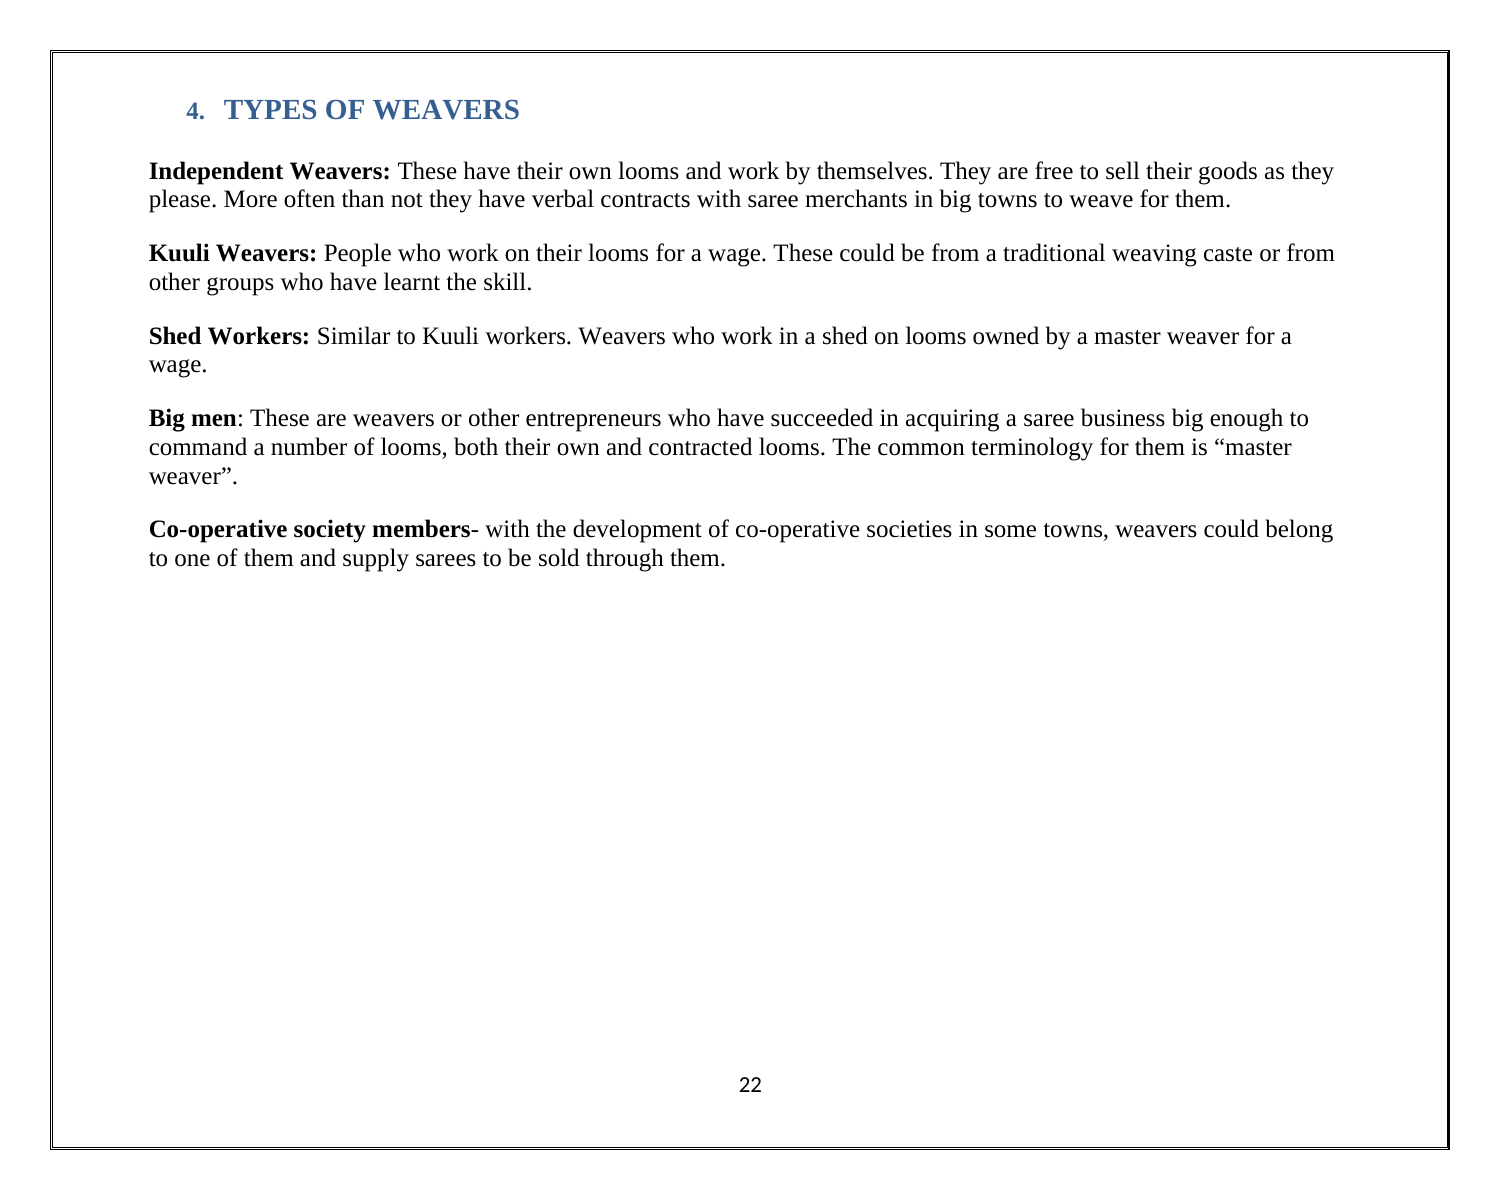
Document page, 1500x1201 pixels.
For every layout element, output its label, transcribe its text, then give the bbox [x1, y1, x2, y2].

text Independent Weavers: These have their own looms and work by themselves. They are free to sell their goods as they please. More often than not they have verbal contracts with saree merchants in big towns to weave for them. [148, 156, 1351, 213]
text Kuuli Weavers: People who work on their looms for a wage. These could be from a traditional weaving caste or from other groups who have learnt the skill. [148, 238, 1351, 296]
text Shed Workers: Similar to Kuuli workers. Weavers who work in a shed on looms owned by a master weaver for a wage. [148, 321, 1351, 378]
text Co-operative society members- with the development of co-operative societies in some towns, weavers could belong to one of them and supply sarees to be sold through them. [148, 514, 1351, 572]
text Big men: These are weavers or other entrepreneurs who have succeeded in acquiring a saree business big enough to command a number of looms, both their own and contracted looms. The common terminology for them is “master weaver”. [148, 403, 1351, 489]
subtitle TYPES OF WEAVERS [186, 92, 1351, 126]
